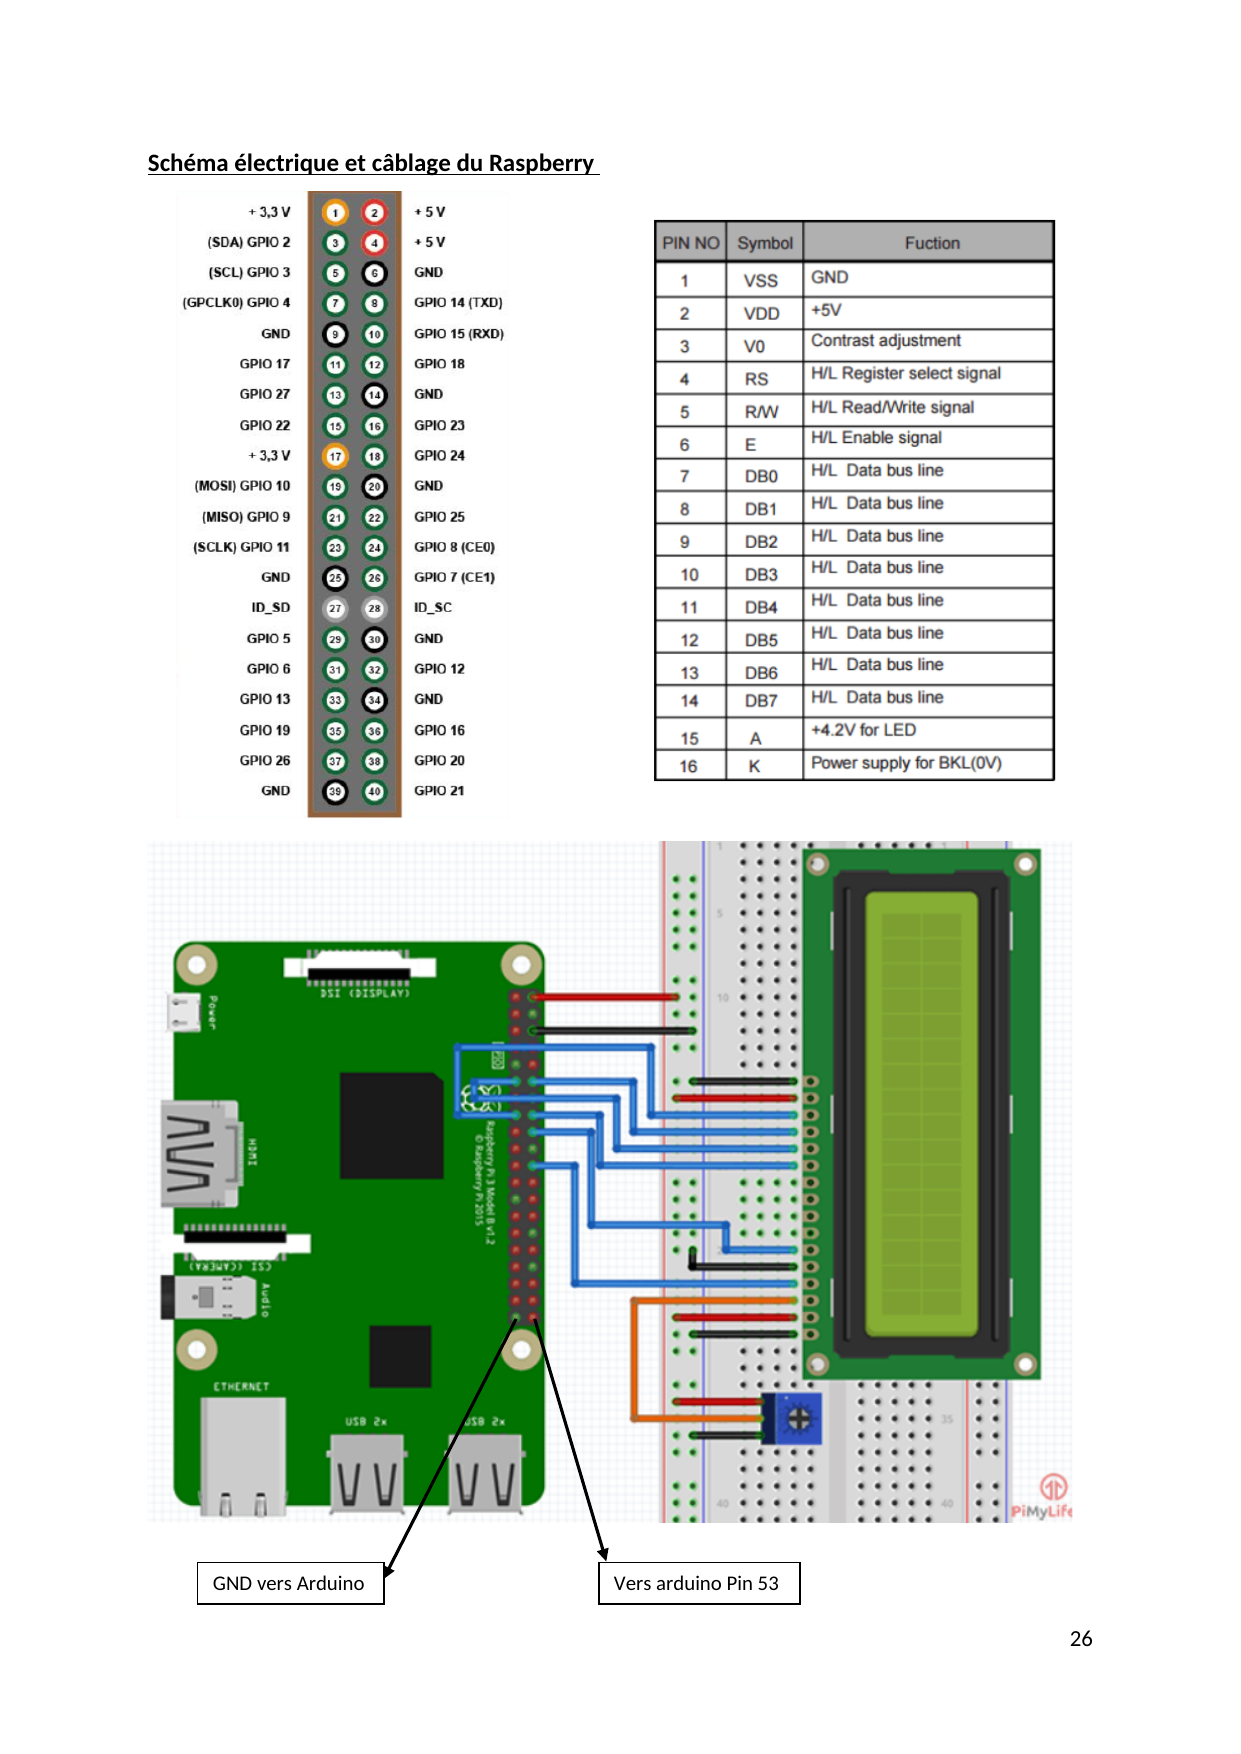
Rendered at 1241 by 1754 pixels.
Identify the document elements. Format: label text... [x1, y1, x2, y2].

text Schéma électrique et câblage du Raspberry [148, 148, 1093, 178]
picture [646, 209, 1079, 793]
picture [147, 841, 1073, 1523]
picture [176, 191, 509, 819]
